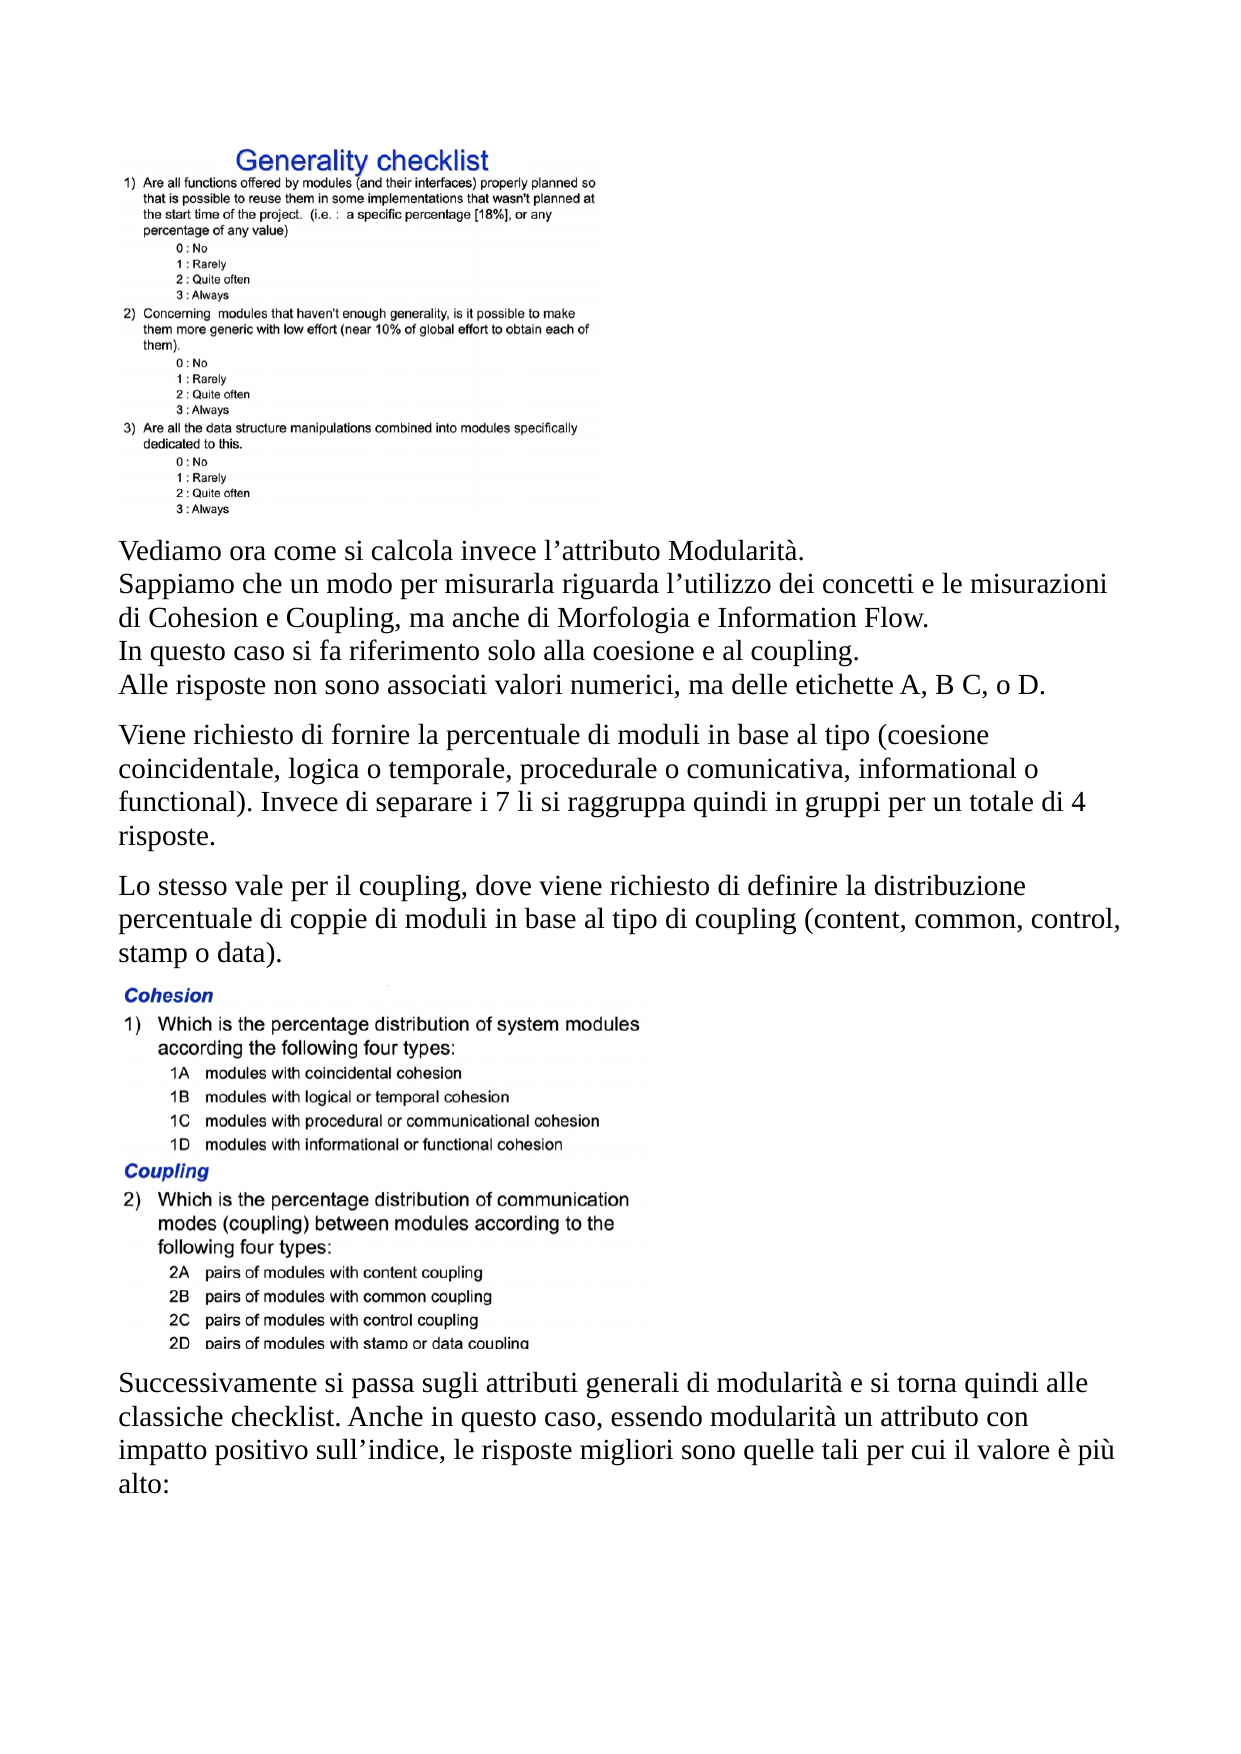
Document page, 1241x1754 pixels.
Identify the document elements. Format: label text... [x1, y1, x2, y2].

text Lo stesso vale per il coupling, dove viene richiesto di definire la distribuzione percentuale di coppie di moduli in base al tipo di coupling (content, common, control, stamp o data). [118, 868, 1122, 969]
text Viene richiesto di fornire la percentuale di moduli in base al tipo (coesione coincidentale, logica o temporale, procedurale o comunicativa, informational o functional). Invece di separare i 7 li si raggruppa quindi in gruppi per un totale di 4 risposte. [118, 717, 1122, 851]
text Vediamo ora come si calcola invece l’attributo Modularità. Sappiamo che un modo per misurarla riguarda l’utilizzo dei concetti e le misurazioni di Cohesion e Coupling, ma anche di Morfologia e Information Flow. In questo caso si fa riferimento solo alla coesione e al coupling. Alle risposte non sono associati valori numerici, ma delle etichette A, B C, o D. [118, 533, 1122, 701]
picture [118, 147, 607, 517]
picture [118, 985, 652, 1349]
text Successivamente si passa sugli attributi generali di modularità e si torna quindi alle classiche checklist. Anche in questo caso, essendo modularità un attributo con impatto positivo sull’indice, le risposte migliori sono quelle tali per cui il valore è più alto: [118, 1365, 1122, 1499]
